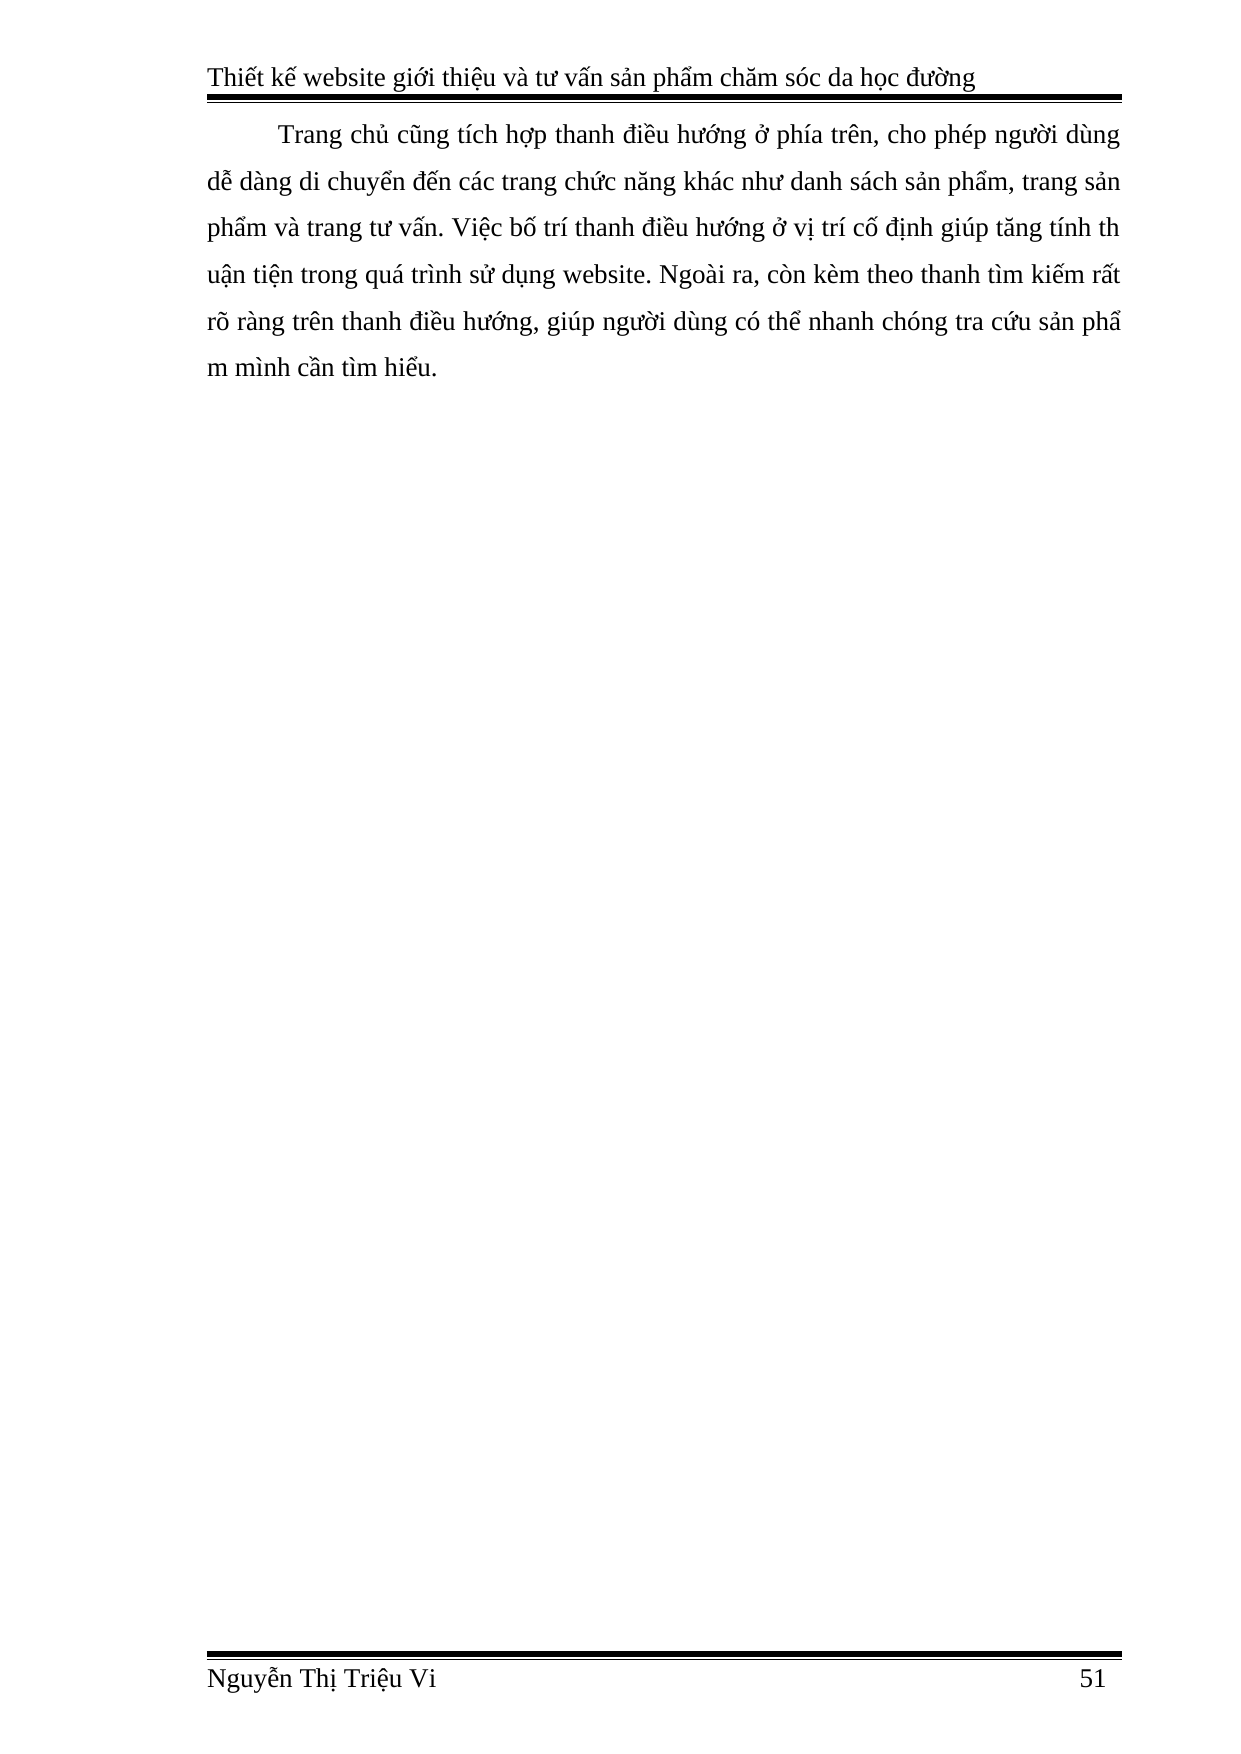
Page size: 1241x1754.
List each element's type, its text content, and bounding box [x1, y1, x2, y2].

text Trang chủ cũng tích hợp thanh điều hướng ở phía trên, cho phép người dùng dễ dàng di chuyển đến các trang chức năng khác như danh sách sản phẩm, trang sản phẩm và trang tư vấn. Việc bố trí thanh điều hướng ở vị trí cố định giúp tăng tính thuận tiện trong quá trình sử dụng website. Ngoài ra, còn kèm theo thanh tìm kiếm rất rõ ràng trên thanh điều hướng, giúp người dùng có thể nhanh chóng tra cứu sản phẩm mình cần tìm hiểu. [207, 118, 1122, 383]
